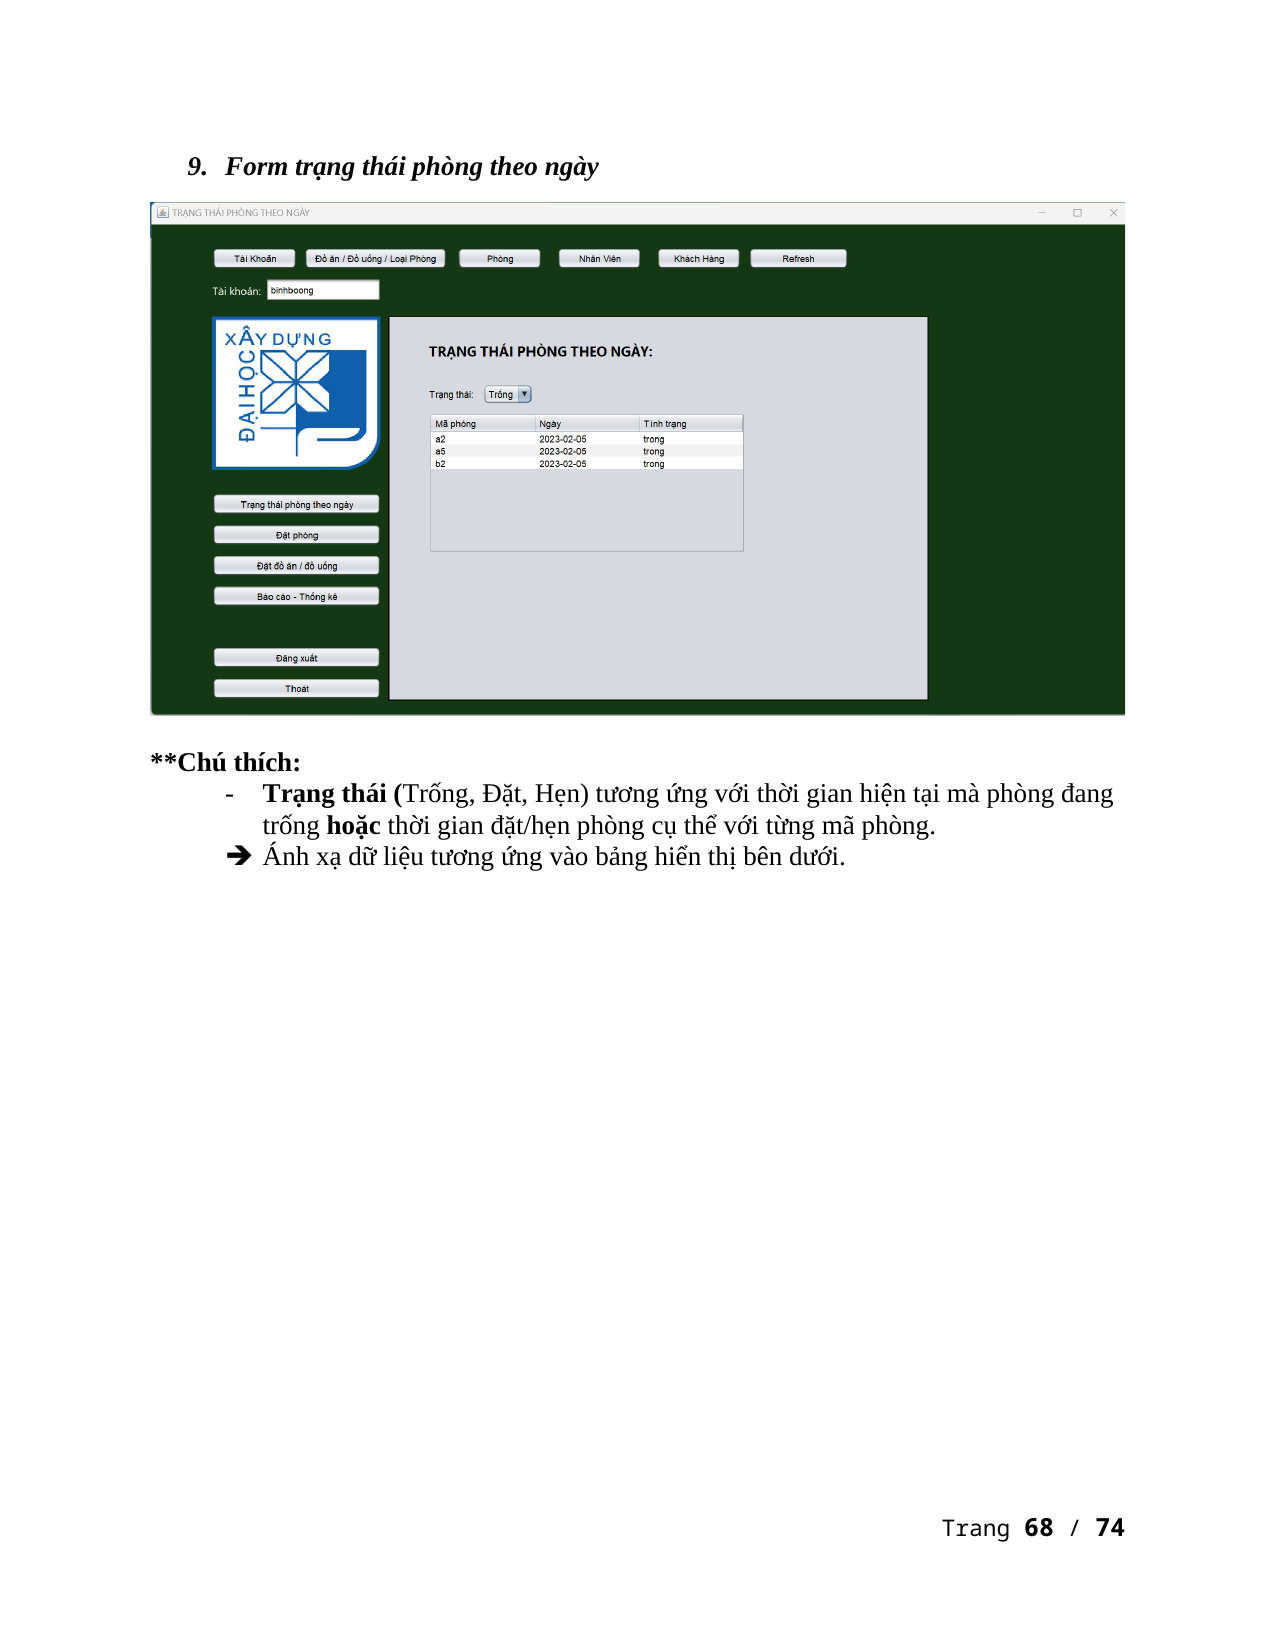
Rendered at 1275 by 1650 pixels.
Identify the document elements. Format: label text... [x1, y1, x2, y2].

list Trạng thái (Trống, Đặt, Hẹn) tương ứng với thời gian hiện tại mà phòng đang trống hoặc thời gian đặt/hẹn phòng cụ thể với từng mã phòng. [225, 778, 1125, 840]
text **Chú thích: [150, 746, 1125, 778]
picture [150, 202, 1125, 716]
list Form trạng thái phòng theo ngày [187, 150, 1125, 181]
list Ánh xạ dữ liệu tương ứng vào bảng hiển thị bên dưới. [225, 840, 1125, 871]
